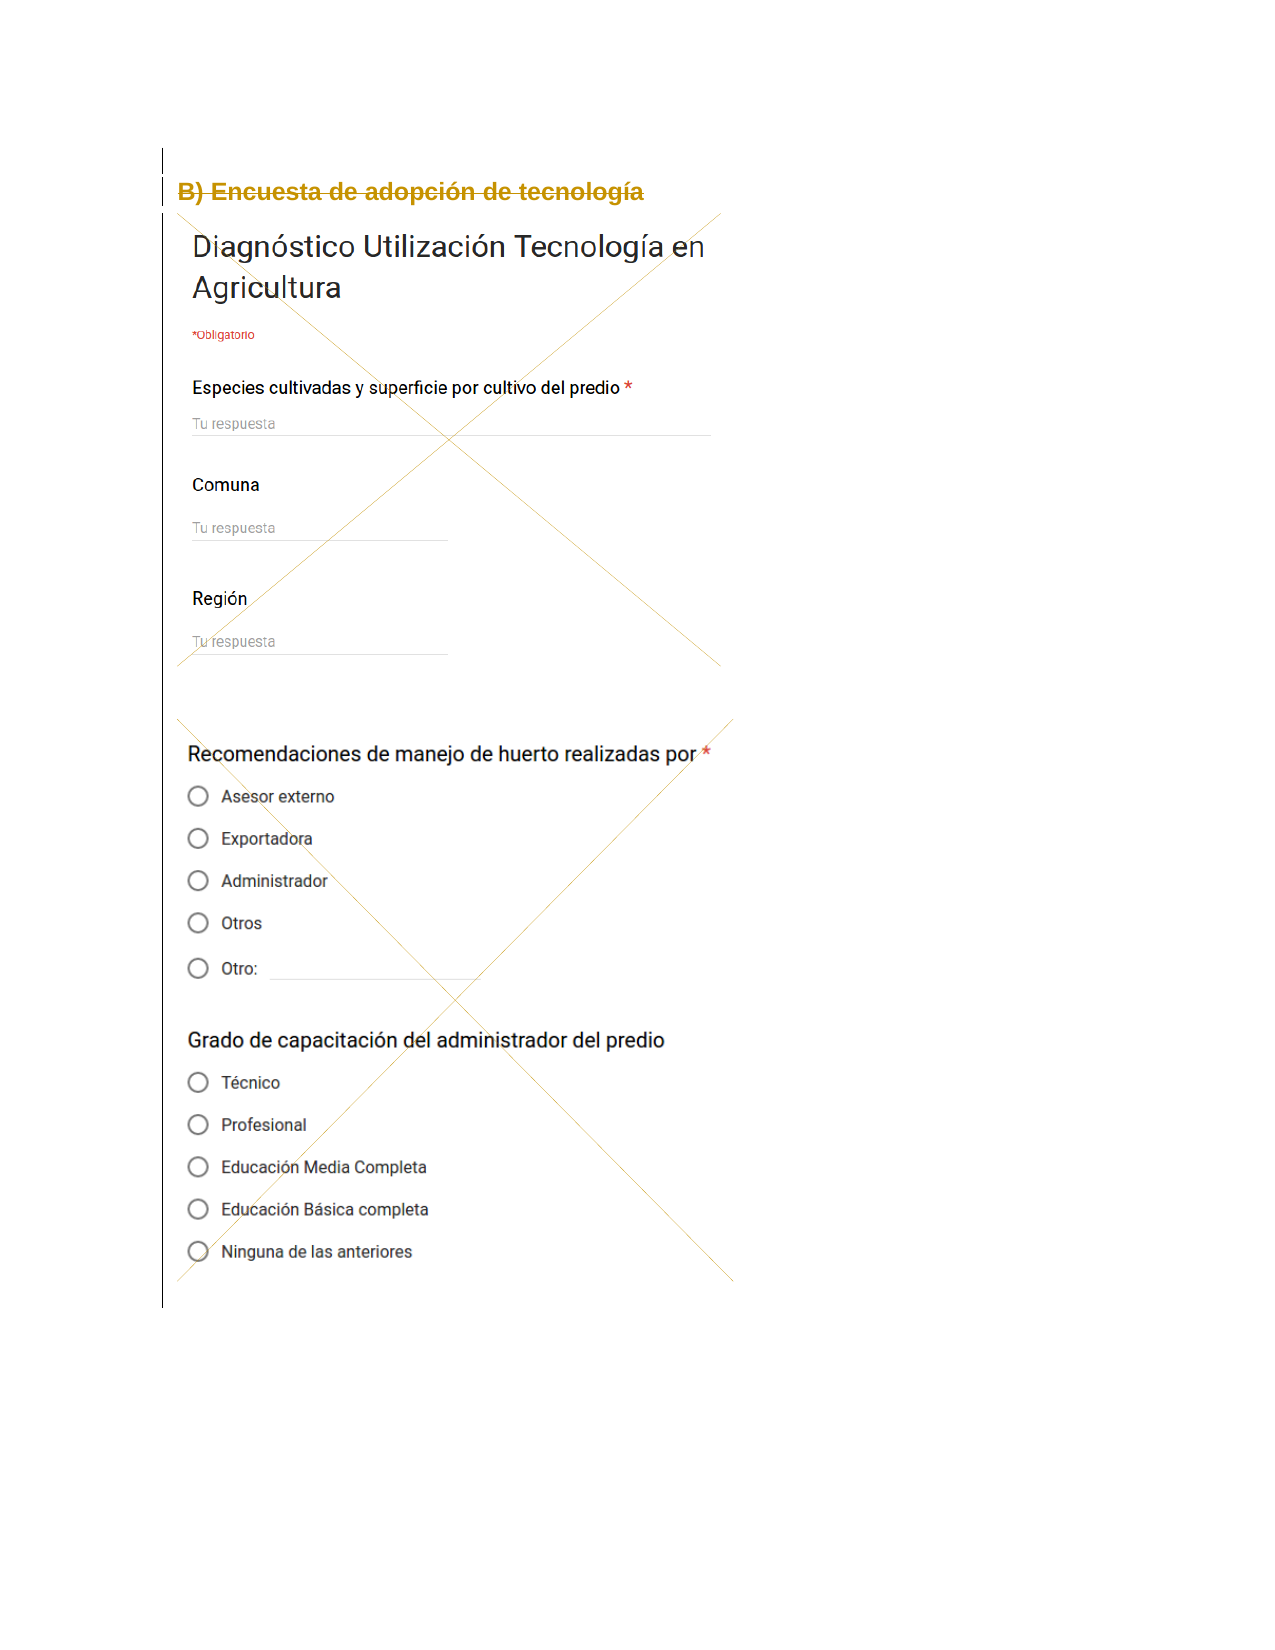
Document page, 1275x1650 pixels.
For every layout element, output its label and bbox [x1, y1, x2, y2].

picture [451, 215, 721, 665]
picture [177, 215, 447, 665]
picture [178, 1002, 732, 1282]
picture [457, 720, 734, 1280]
picture [178, 441, 720, 667]
picture [179, 719, 732, 999]
picture [179, 213, 719, 438]
picture [177, 721, 454, 1280]
